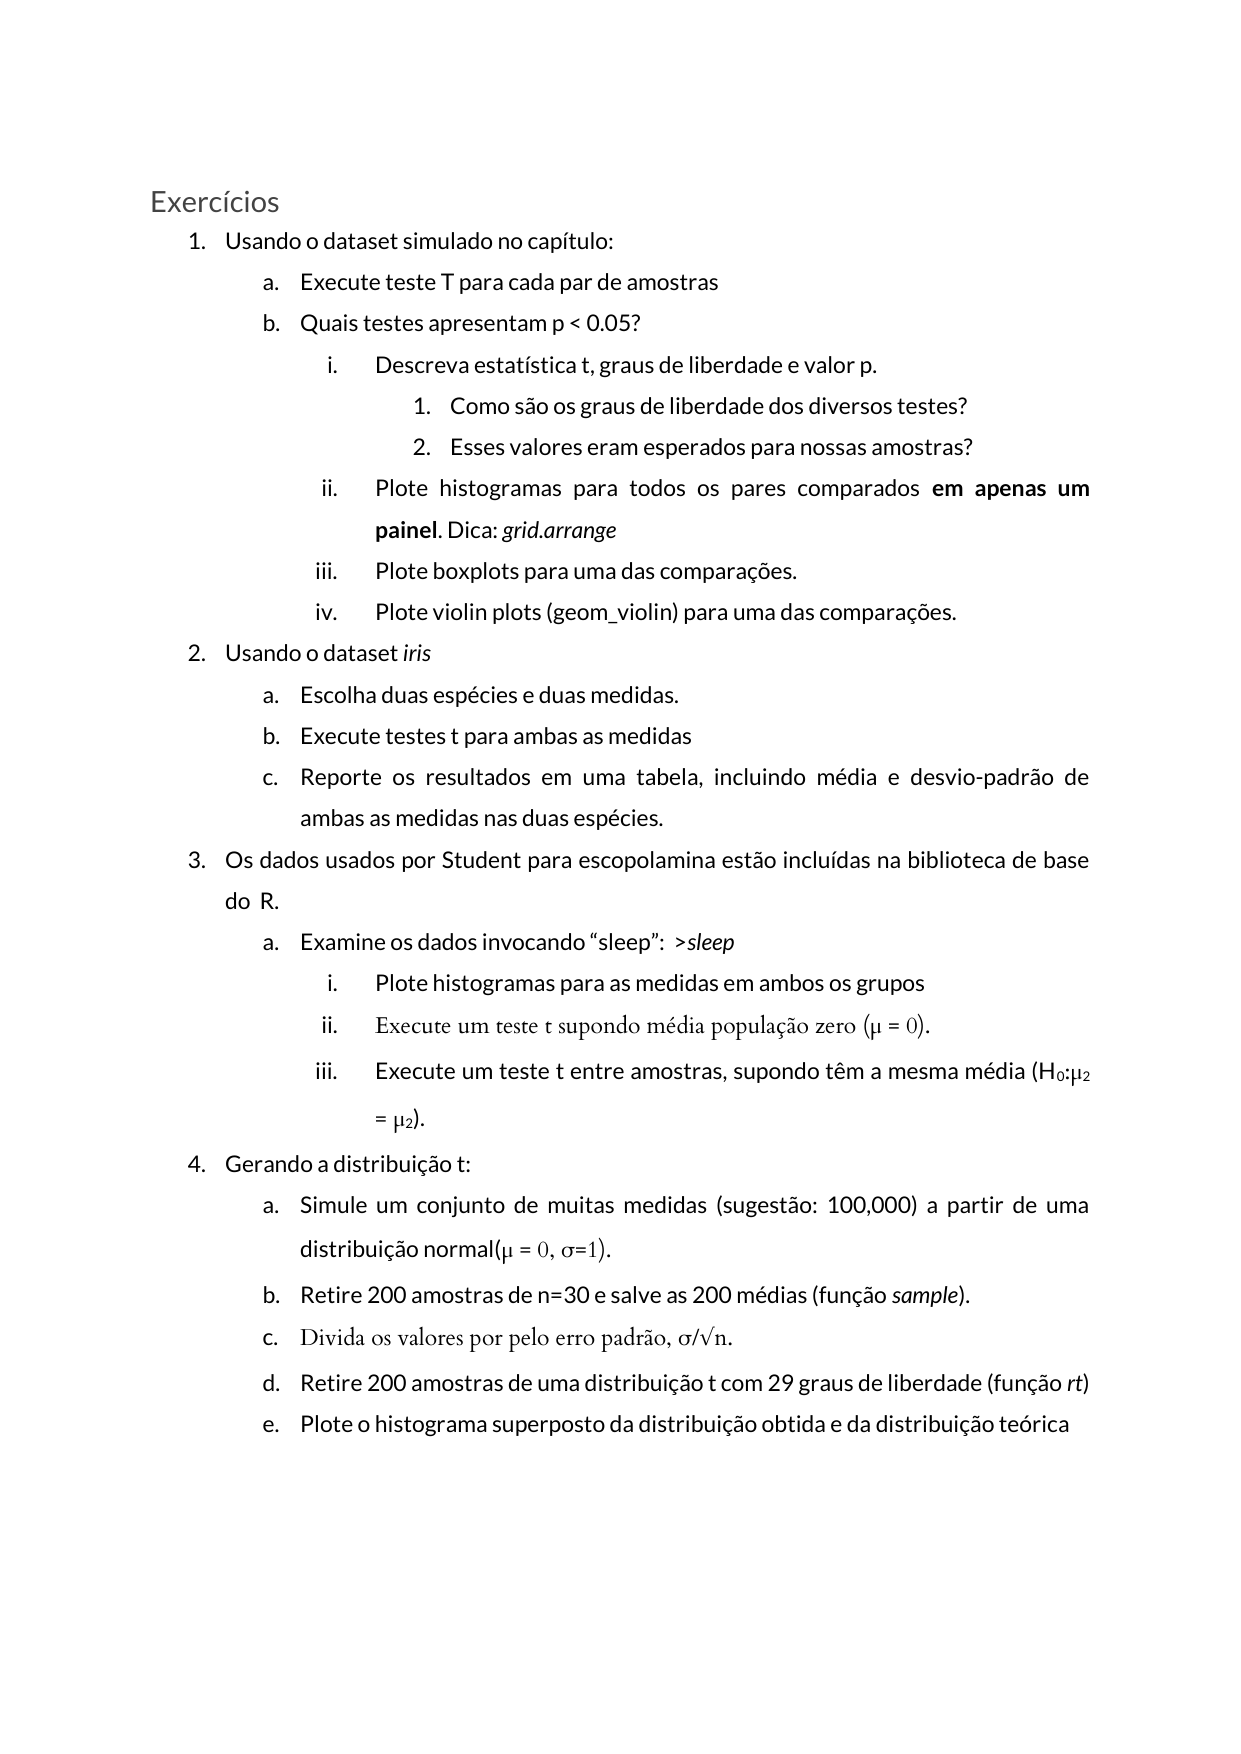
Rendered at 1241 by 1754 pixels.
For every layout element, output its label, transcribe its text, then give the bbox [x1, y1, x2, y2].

list Escolha duas espécies e duas medidas. [262, 680, 1090, 708]
list Simule um conjunto de muitas medidas (sugestão: 100,000) a partir de uma distribuição normal(μ = 0, σ=1). [262, 1191, 1090, 1265]
list Reporte os resultados em uma tabela, incluindo média e desvio-padrão de ambas as medidas nas duas espécies. [262, 763, 1090, 832]
list Plote histogramas para todos os pares comparados em apenas um painel. Dica: grid.arrange [337, 474, 1090, 543]
list Plote o histograma superposto da distribuição obtida e da distribuição teórica [262, 1410, 1090, 1437]
list Plote histogramas para as medidas em ambos os grupos [337, 969, 1090, 997]
list Como são os graus de liberdade dos diversos testes? [412, 392, 1090, 419]
list Retire 200 amostras de n=30 e salve as 200 médias (função sample). [262, 1281, 1090, 1308]
list Plote boxplots para uma das comparações. [337, 557, 1090, 584]
list Retire 200 amostras de uma distribuição t com 29 graus de liberdade (função rt) [262, 1369, 1090, 1396]
list Execute teste T para cada par de amostras [262, 268, 1090, 295]
list Divida os valores por pelo erro padrão, σ/√n. [262, 1322, 1090, 1353]
list Os dados usados por Student para escopolamina estão incluídas na biblioteca de base do R. [187, 845, 1090, 914]
list Usando o dataset simulado no capítulo: [187, 227, 1090, 254]
list Quais testes apresentam p < 0.05? [262, 309, 1090, 337]
list Execute um teste t entre amostras, supondo têm a mesma média (H0:μ2 = μ2). [337, 1057, 1090, 1134]
list Descreva estatística t, graus de liberdade e valor p. [337, 350, 1090, 378]
list Execute testes t para ambas as medidas [262, 722, 1090, 749]
list Plote violin plots (geom_violin) para uma das comparações. [337, 598, 1090, 625]
list Examine os dados invocando “sleep”: >sleep [262, 928, 1090, 955]
subtitle Exercícios [150, 183, 1090, 218]
list Usando o dataset iris [187, 639, 1090, 667]
list Execute um teste t supondo média população zero (μ = 0). [337, 1010, 1090, 1041]
list Esses valores eram esperados para nossas amostras? [412, 433, 1090, 460]
list Gerando a distribuição t: [187, 1150, 1090, 1178]
